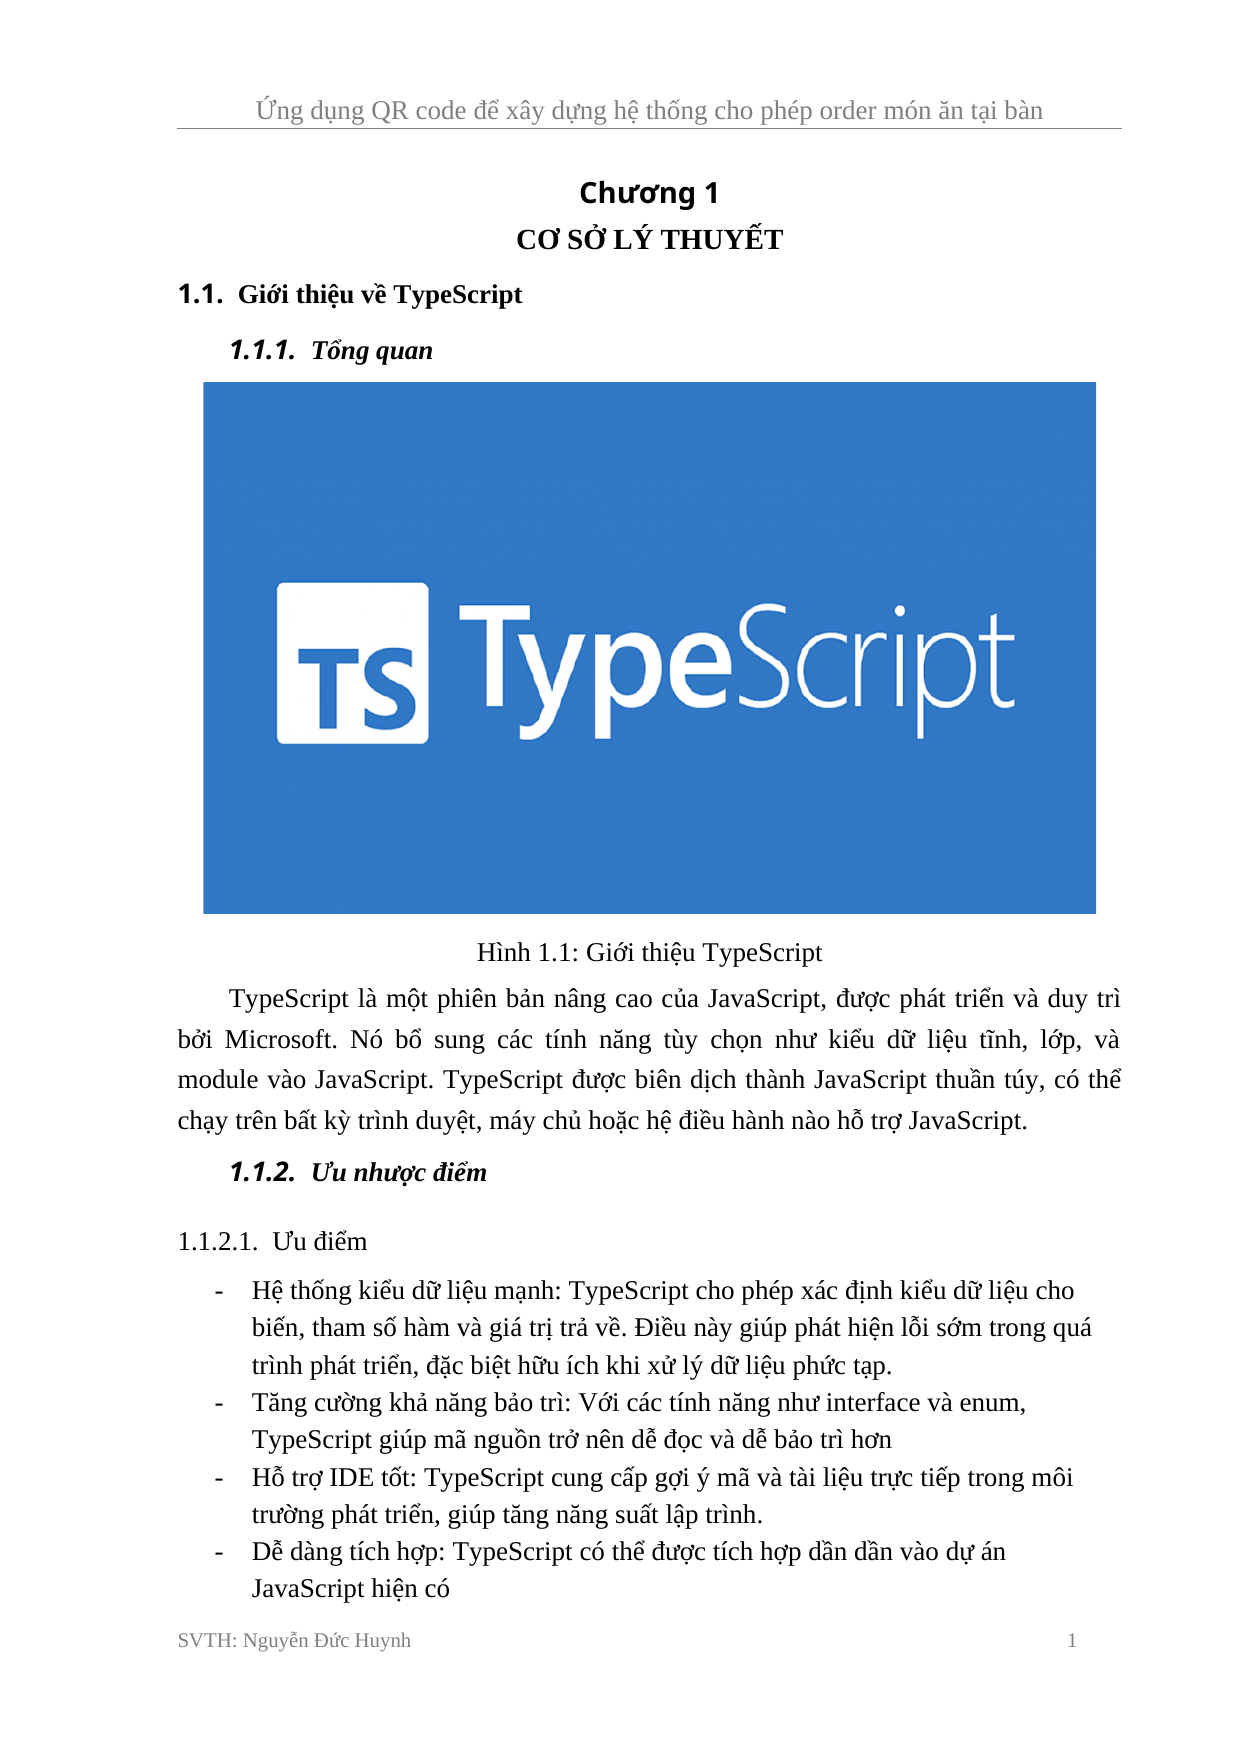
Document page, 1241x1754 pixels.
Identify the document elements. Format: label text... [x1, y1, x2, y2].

subtitle Ưu điểm [177, 1225, 1122, 1257]
subtitle Ưu nhược điểm [177, 1152, 1122, 1189]
subtitle Giới thiệu về TypeScript [177, 274, 1122, 311]
text Dễ dàng tích hợp: TypeScript có thể được tích hợp dần dần vào dự án JavaScript hiện có [214, 1535, 1122, 1604]
subtitle Tổng quan [177, 331, 1122, 367]
text Tăng cường khả năng bảo trì: Với các tính năng như interface và enum, TypeScript giúp mã nguồn trở nên dễ đọc và dễ bảo trì hơn [214, 1386, 1122, 1454]
picture [203, 382, 1097, 914]
subtitle CƠ SỞ LÝ THUYẾT [177, 173, 1122, 256]
text TypeScript là một phiên bản nâng cao của JavaScript, được phát triển và duy trì bởi Microsoft. Nó bổ sung các tính năng tùy chọn như kiểu dữ liệu tĩnh, lớp, và module vào JavaScript. TypeScript được biên dịch thành JavaScript thuần túy, có thể chạy trên bất kỳ trình duyệt, máy chủ hoặc hệ điều hành nào hỗ trợ JavaScript. [177, 982, 1122, 1135]
subtitle Giới thiệu TypeScript [177, 936, 1122, 967]
text Hỗ trợ IDE tốt: TypeScript cung cấp gợi ý mã và tài liệu trực tiếp trong môi trường phát triển, giúp tăng năng suất lập trình. [214, 1461, 1122, 1529]
text Hệ thống kiểu dữ liệu mạnh: TypeScript cho phép xác định kiểu dữ liệu cho biến, tham số hàm và giá trị trả về. Điều này giúp phát hiện lỗi sớm trong quá trình phát triển, đặc biệt hữu ích khi xử lý dữ liệu phức tạp. [214, 1274, 1122, 1380]
